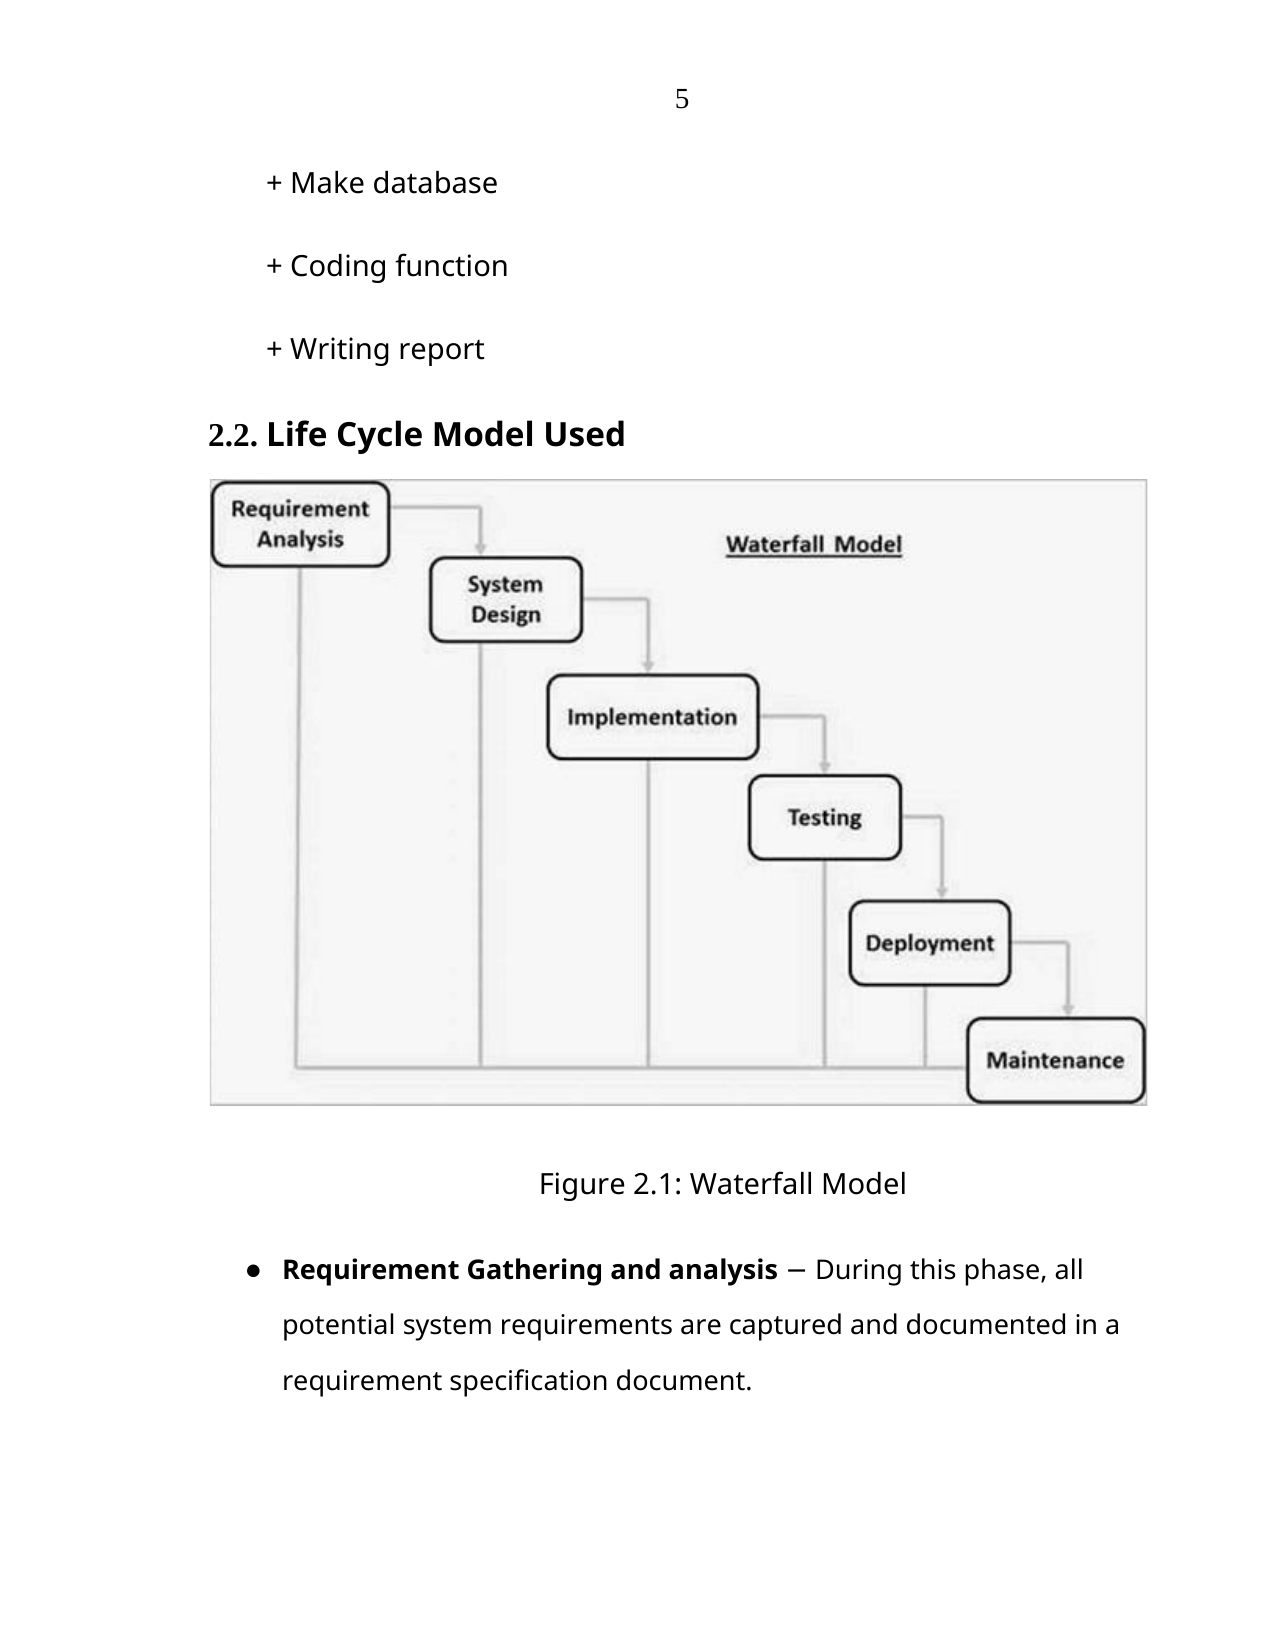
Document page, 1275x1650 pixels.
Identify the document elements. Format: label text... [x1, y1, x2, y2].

text + Writing report [266, 328, 1156, 368]
picture [209, 479, 1148, 1106]
list Requirement Gathering and analysis [244, 1250, 1156, 1398]
text + Coding function [266, 245, 1156, 285]
text Figure 2.1: Waterfall Model [281, 1163, 1083, 1203]
subtitle Life Cycle Model Used [208, 411, 1156, 457]
text + Make database [266, 162, 1156, 202]
